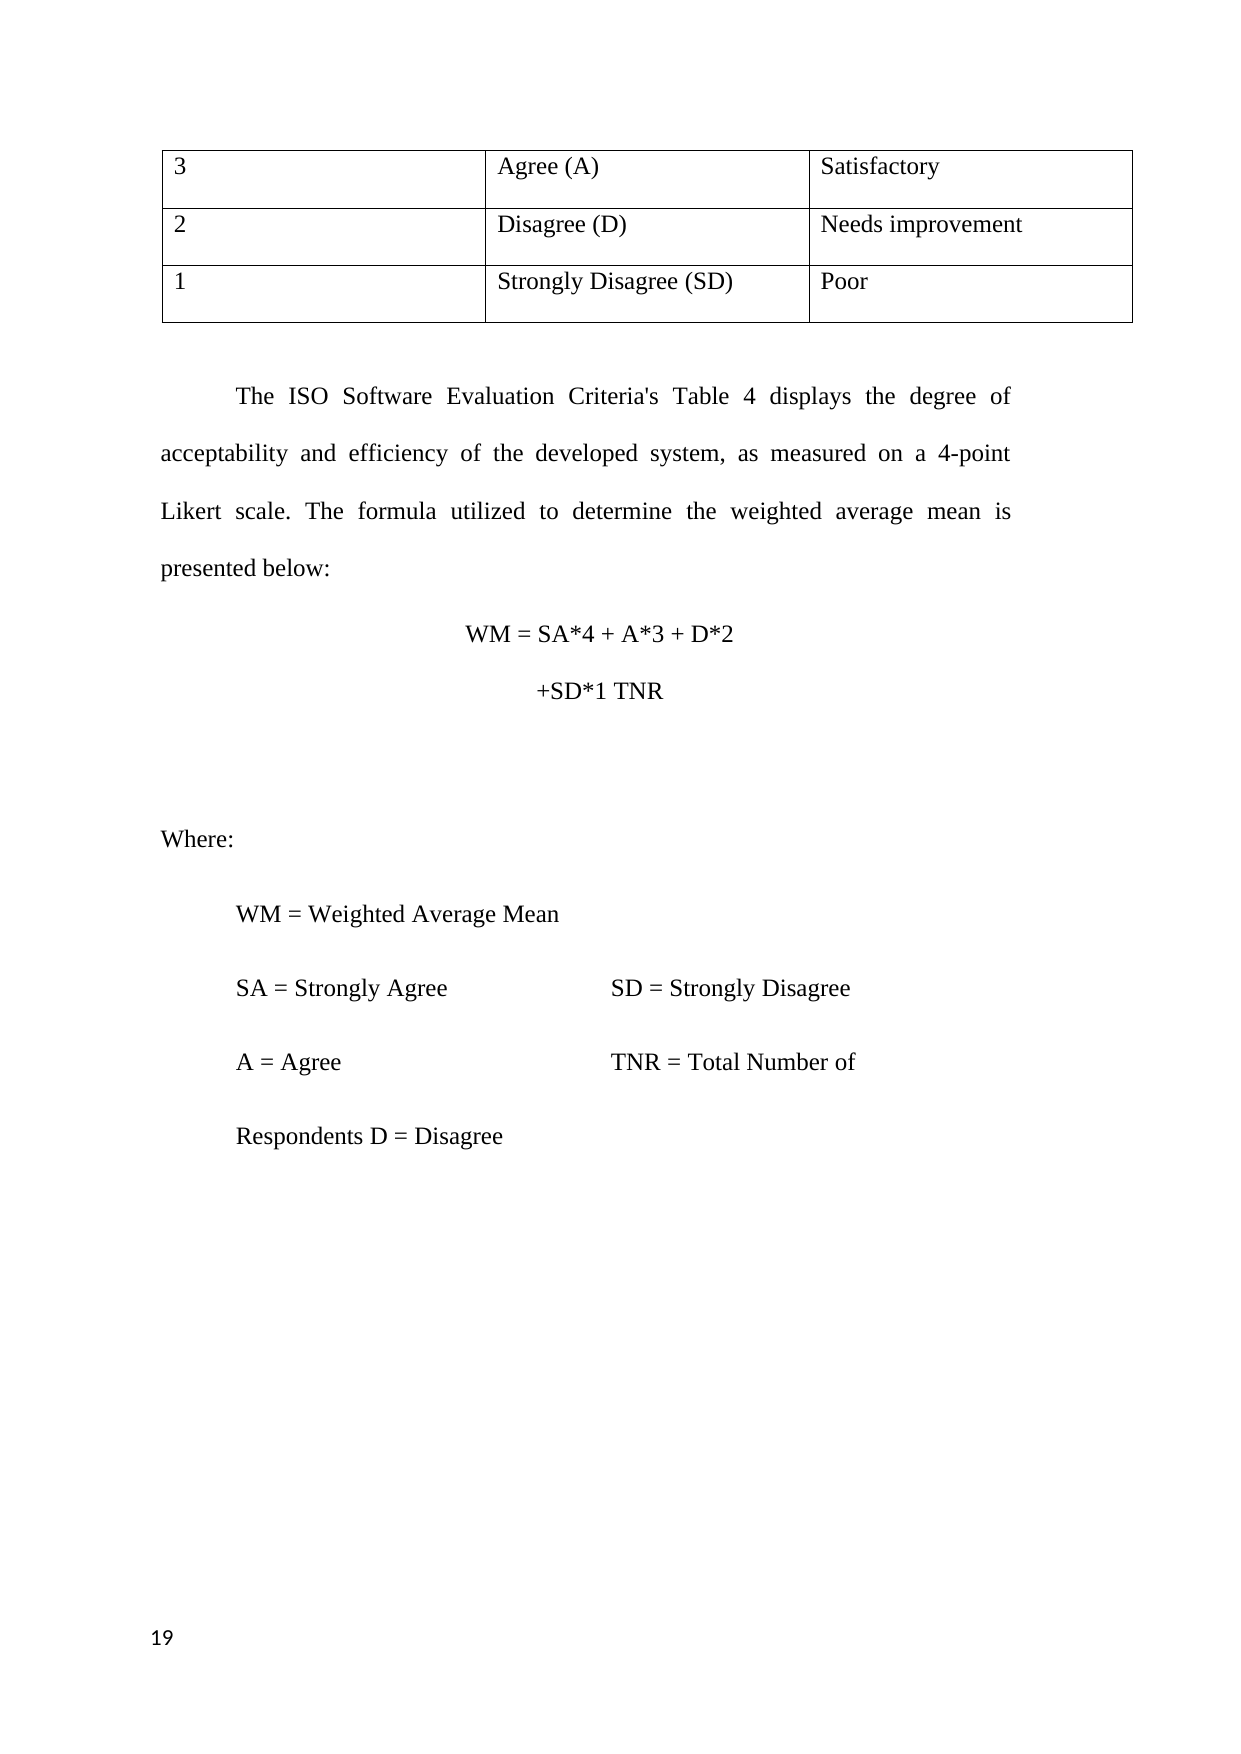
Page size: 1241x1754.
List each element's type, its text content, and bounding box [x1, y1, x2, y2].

text The ISO Software Evaluation Criteria's Table 4 displays the degree of acceptability and efficiency of the developed system, as measured on a 4-point Likert scale. The formula utilized to determine the weighted average mean is presented below: [160, 381, 1012, 582]
text SA = Strongly Agree SD = Strongly Disagree [236, 973, 1090, 1002]
text WM = Weighted Average Mean [236, 899, 1090, 928]
table_cell 3 [163, 151, 485, 208]
table_cell Needs improvement [810, 209, 1132, 265]
table_cell Disagree (D) [486, 209, 809, 265]
text A = Agree TNR = Total Number of Respondents D = Disagree [236, 1047, 926, 1150]
table_cell 1 [163, 266, 485, 322]
table_cell Satisfactory [810, 151, 1132, 208]
table_cell Agree (A) [486, 151, 809, 208]
table_cell Strongly Disagree (SD) [486, 266, 809, 322]
table_cell Poor [810, 266, 1132, 322]
text Where: [160, 824, 1090, 853]
text WM = SA*4 + A*3 + D*2 +SD*1 TNR [457, 619, 742, 705]
table_cell 2 [163, 209, 485, 265]
